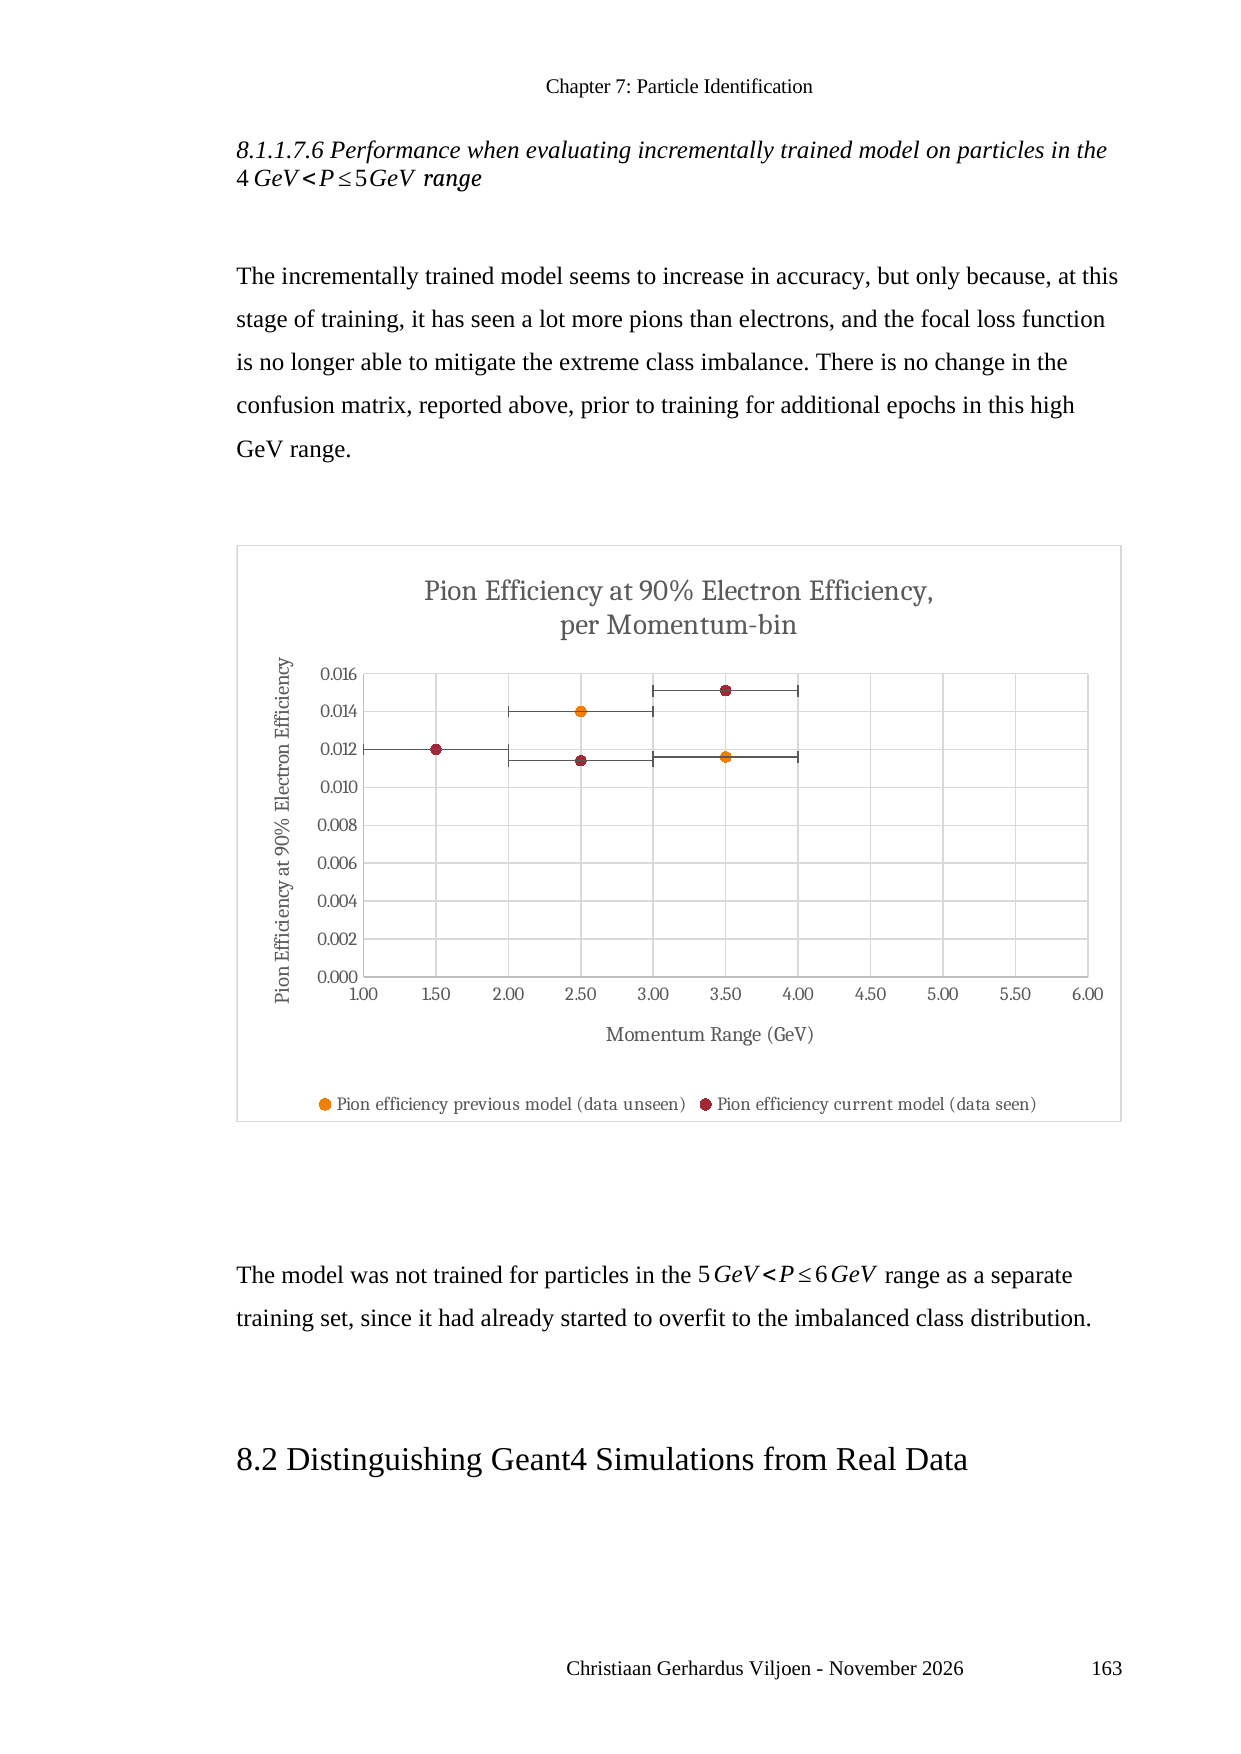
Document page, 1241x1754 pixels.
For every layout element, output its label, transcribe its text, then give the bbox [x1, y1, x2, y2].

subtitle Distinguishing Geant4 Simulations from Real Data [236, 1440, 1122, 1478]
subtitle Performance when evaluating incrementally trained model on particles in the range [236, 135, 1122, 193]
text The model was not trained for particles in the range as a separate training set, since it had already started to overfit to the imbalanced class distribution. [236, 1260, 1122, 1332]
text The incrementally trained model seems to increase in accuracy, but only because, at this stage of training, it has seen a lot more pions than electrons, and the focal loss function is no longer able to mitigate the extreme class imbalance. There is no change in the confusion matrix, reported above, prior to training for additional epochs in this high GeV range. [236, 261, 1122, 462]
